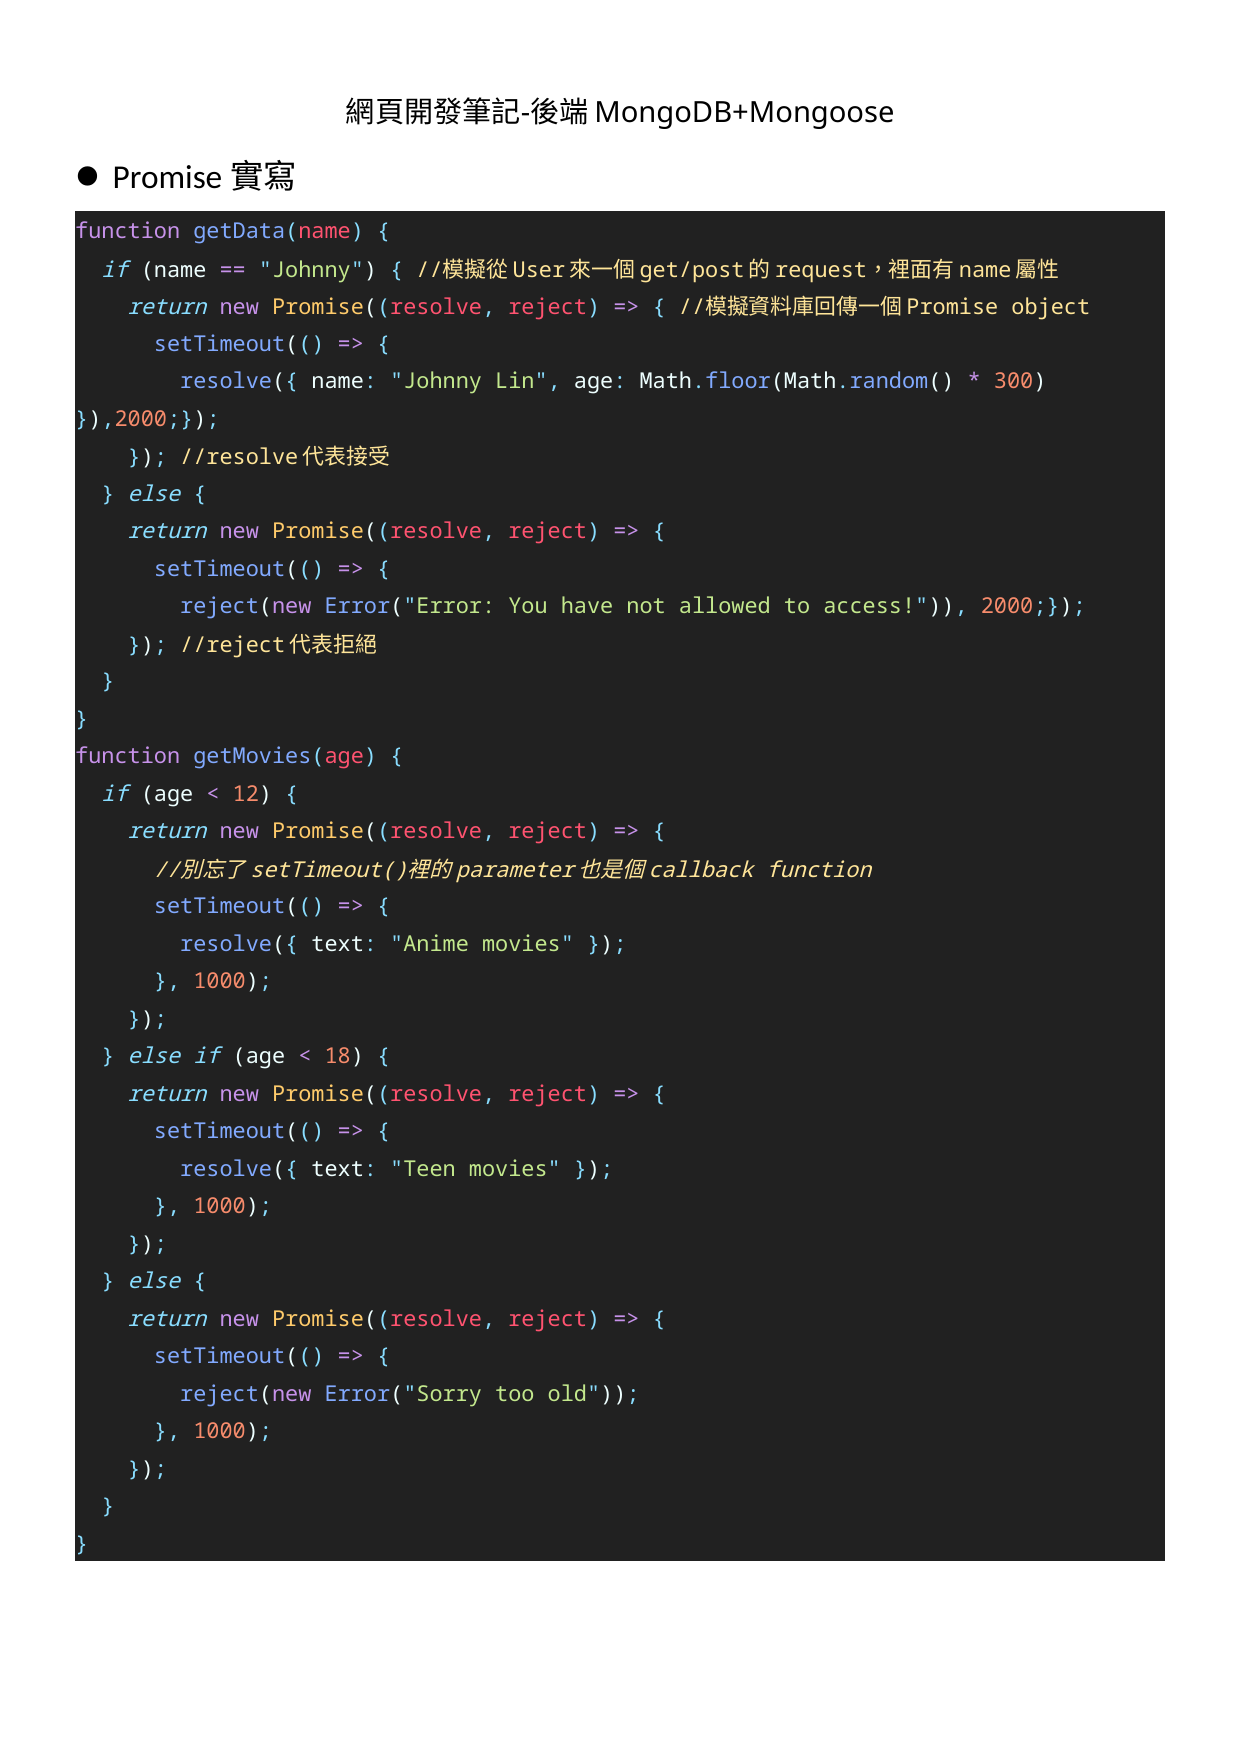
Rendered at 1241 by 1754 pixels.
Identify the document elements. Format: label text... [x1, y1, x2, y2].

text return new Promise((resolve, reject) => { [75, 1074, 1165, 1111]
text resolve({ text: "Teen movies" }); [75, 1149, 1165, 1186]
text } [75, 1486, 1165, 1524]
text }); [75, 1224, 1165, 1261]
text } [75, 699, 1165, 736]
text } [75, 1524, 1165, 1561]
text return new Promise((resolve, reject) => { [75, 511, 1165, 549]
text setTimeout(() => { [75, 886, 1165, 924]
text }, 1000); [75, 961, 1165, 999]
text if (age < 12) { [75, 774, 1165, 811]
text } [75, 661, 1165, 699]
text } else if (age < 18) { [75, 1036, 1165, 1074]
text }); [75, 999, 1165, 1036]
text }); //resolve代表接受 [75, 436, 1165, 474]
text } else { [75, 474, 1165, 511]
text }, 1000); [75, 1411, 1165, 1449]
text }); //reject代表拒絕 [75, 624, 1165, 661]
text reject(new Error("Sorry too old")); [75, 1374, 1165, 1411]
text }, 1000); [75, 1186, 1165, 1224]
text return new Promise((resolve, reject) => { //模擬資料庫回傳一個Promise object [75, 286, 1165, 324]
text return new Promise((resolve, reject) => { [75, 1299, 1165, 1336]
text //別忘了setTimeout()裡的parameter也是個callback function [75, 849, 1165, 886]
text setTimeout(() => { [75, 324, 1165, 361]
text setTimeout(() => { [75, 1111, 1165, 1149]
text resolve({ text: "Anime movies" }); [75, 924, 1165, 961]
text return new Promise((resolve, reject) => { [75, 811, 1165, 849]
text function getData(name) { [75, 211, 1165, 249]
list Promise 實寫 [75, 136, 1165, 211]
text function getMovies(age) { [75, 736, 1165, 774]
text if (name == "Johnny") { //模擬從User來一個get/post的request，裡面有name屬性 [75, 249, 1165, 286]
text resolve({ name: "Johnny Lin", age: Math.floor(Math.random() * 300) }),2000;}); [75, 361, 1165, 436]
text reject(new Error("Error: You have not allowed to access!")), 2000;}); [75, 586, 1165, 624]
text setTimeout(() => { [75, 549, 1165, 586]
text }); [75, 1449, 1165, 1486]
text } else { [75, 1261, 1165, 1299]
text setTimeout(() => { [75, 1336, 1165, 1374]
